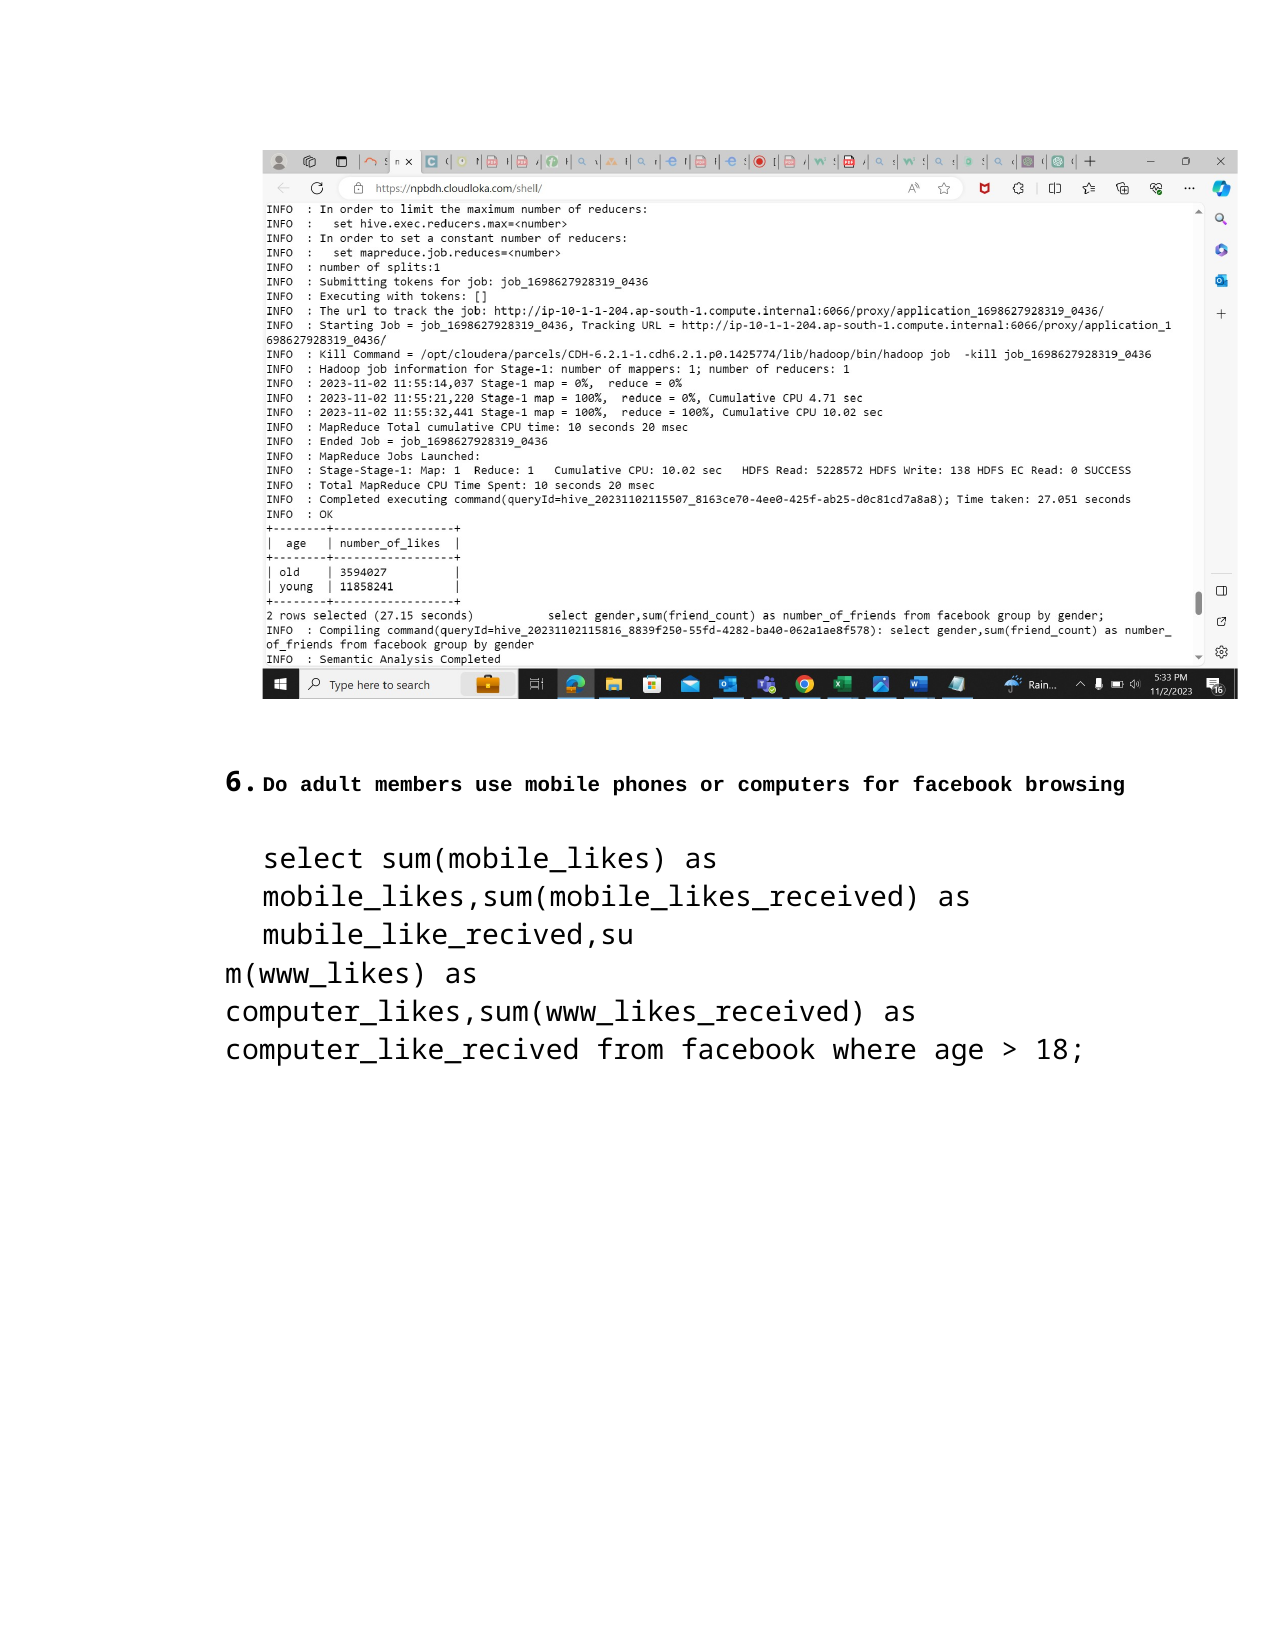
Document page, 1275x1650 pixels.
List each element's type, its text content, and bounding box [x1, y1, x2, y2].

picture [262, 150, 1238, 699]
text m(www_likes) as computer_likes,sum(www_likes_received) as computer_like_recived from facebook where age > 18; [225, 953, 1125, 1068]
text select sum(mobile_likes) as mobile_likes,sum(mobile_likes_received) as mubile_like_recived,su [262, 838, 1125, 953]
list Do adult members use mobile phones or computers for facebook browsing [225, 761, 1125, 799]
